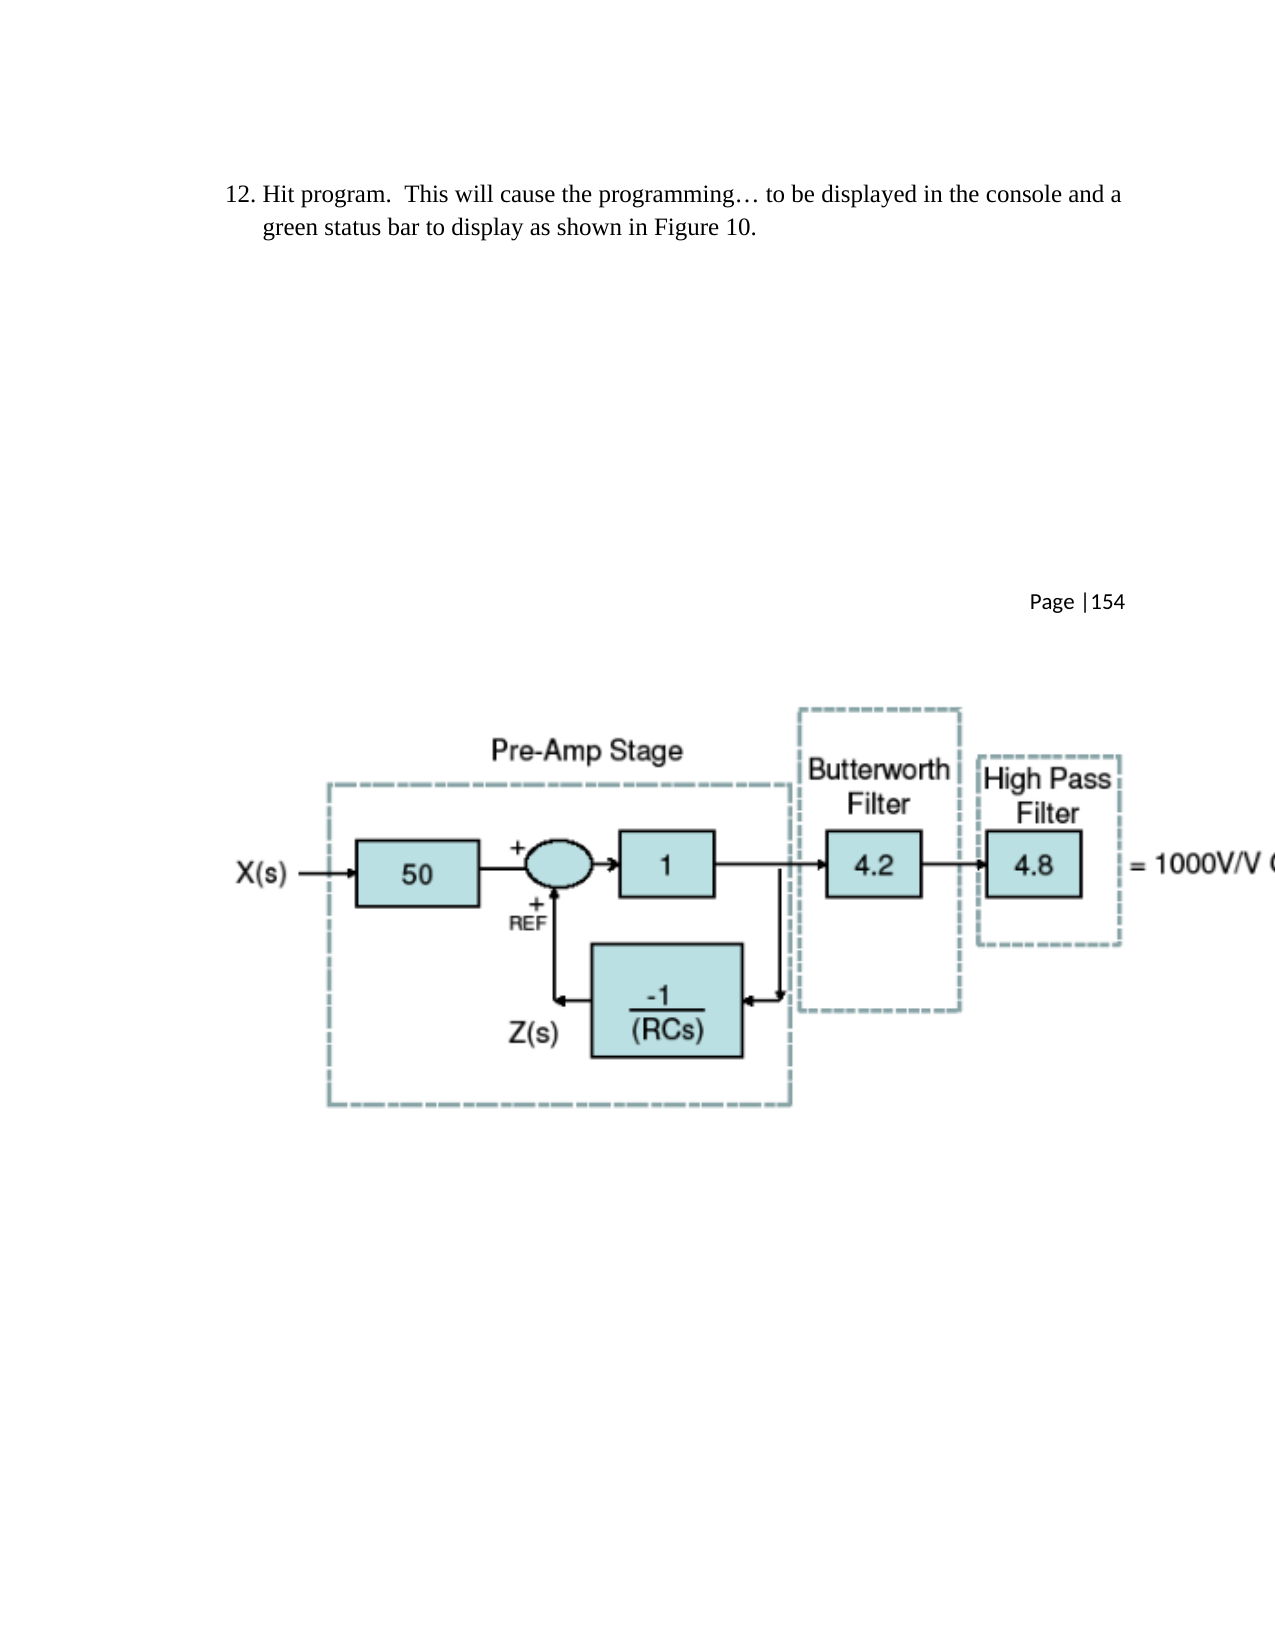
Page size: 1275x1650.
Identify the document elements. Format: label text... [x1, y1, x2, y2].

list Hit program. This will cause the programming… to be displayed in the console and a green status bar to display as shown in Figure 10. [225, 179, 1125, 241]
